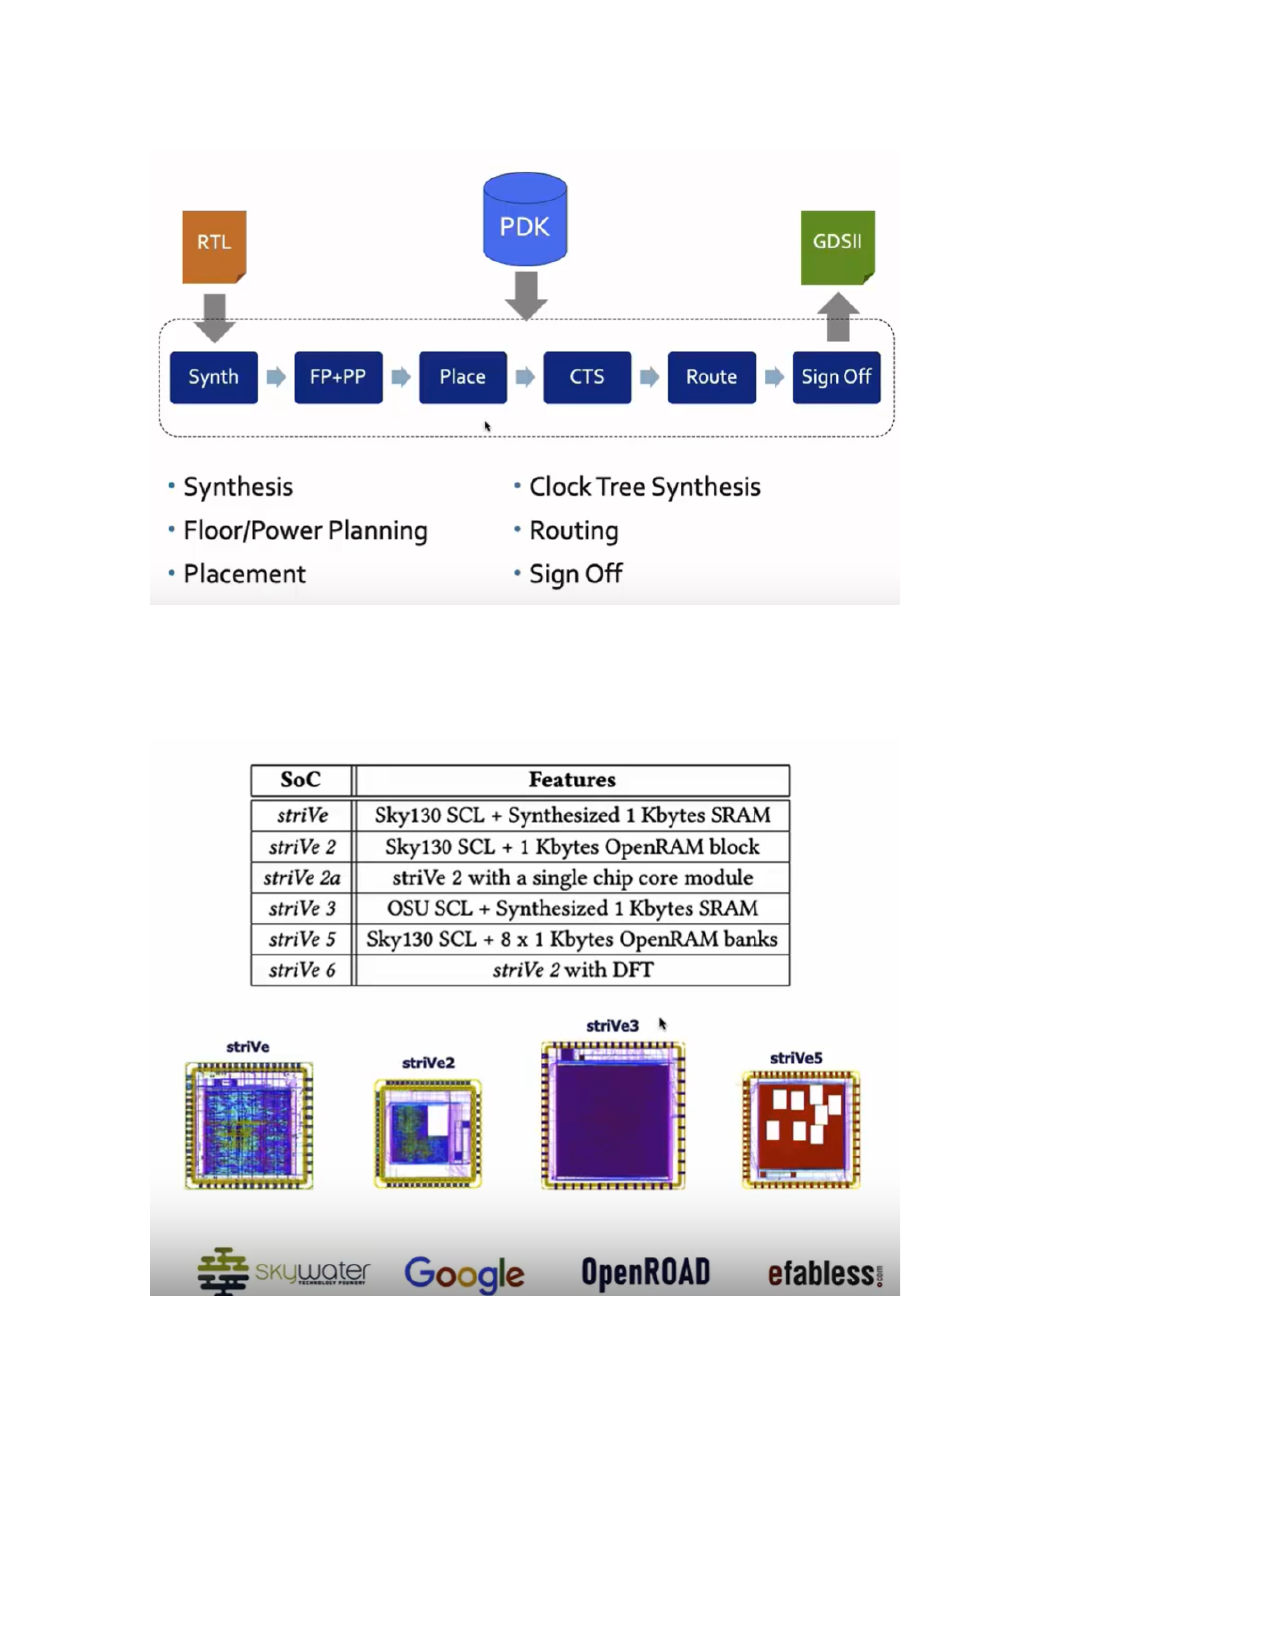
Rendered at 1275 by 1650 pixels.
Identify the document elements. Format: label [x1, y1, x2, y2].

picture [150, 150, 901, 605]
picture [150, 738, 901, 1296]
